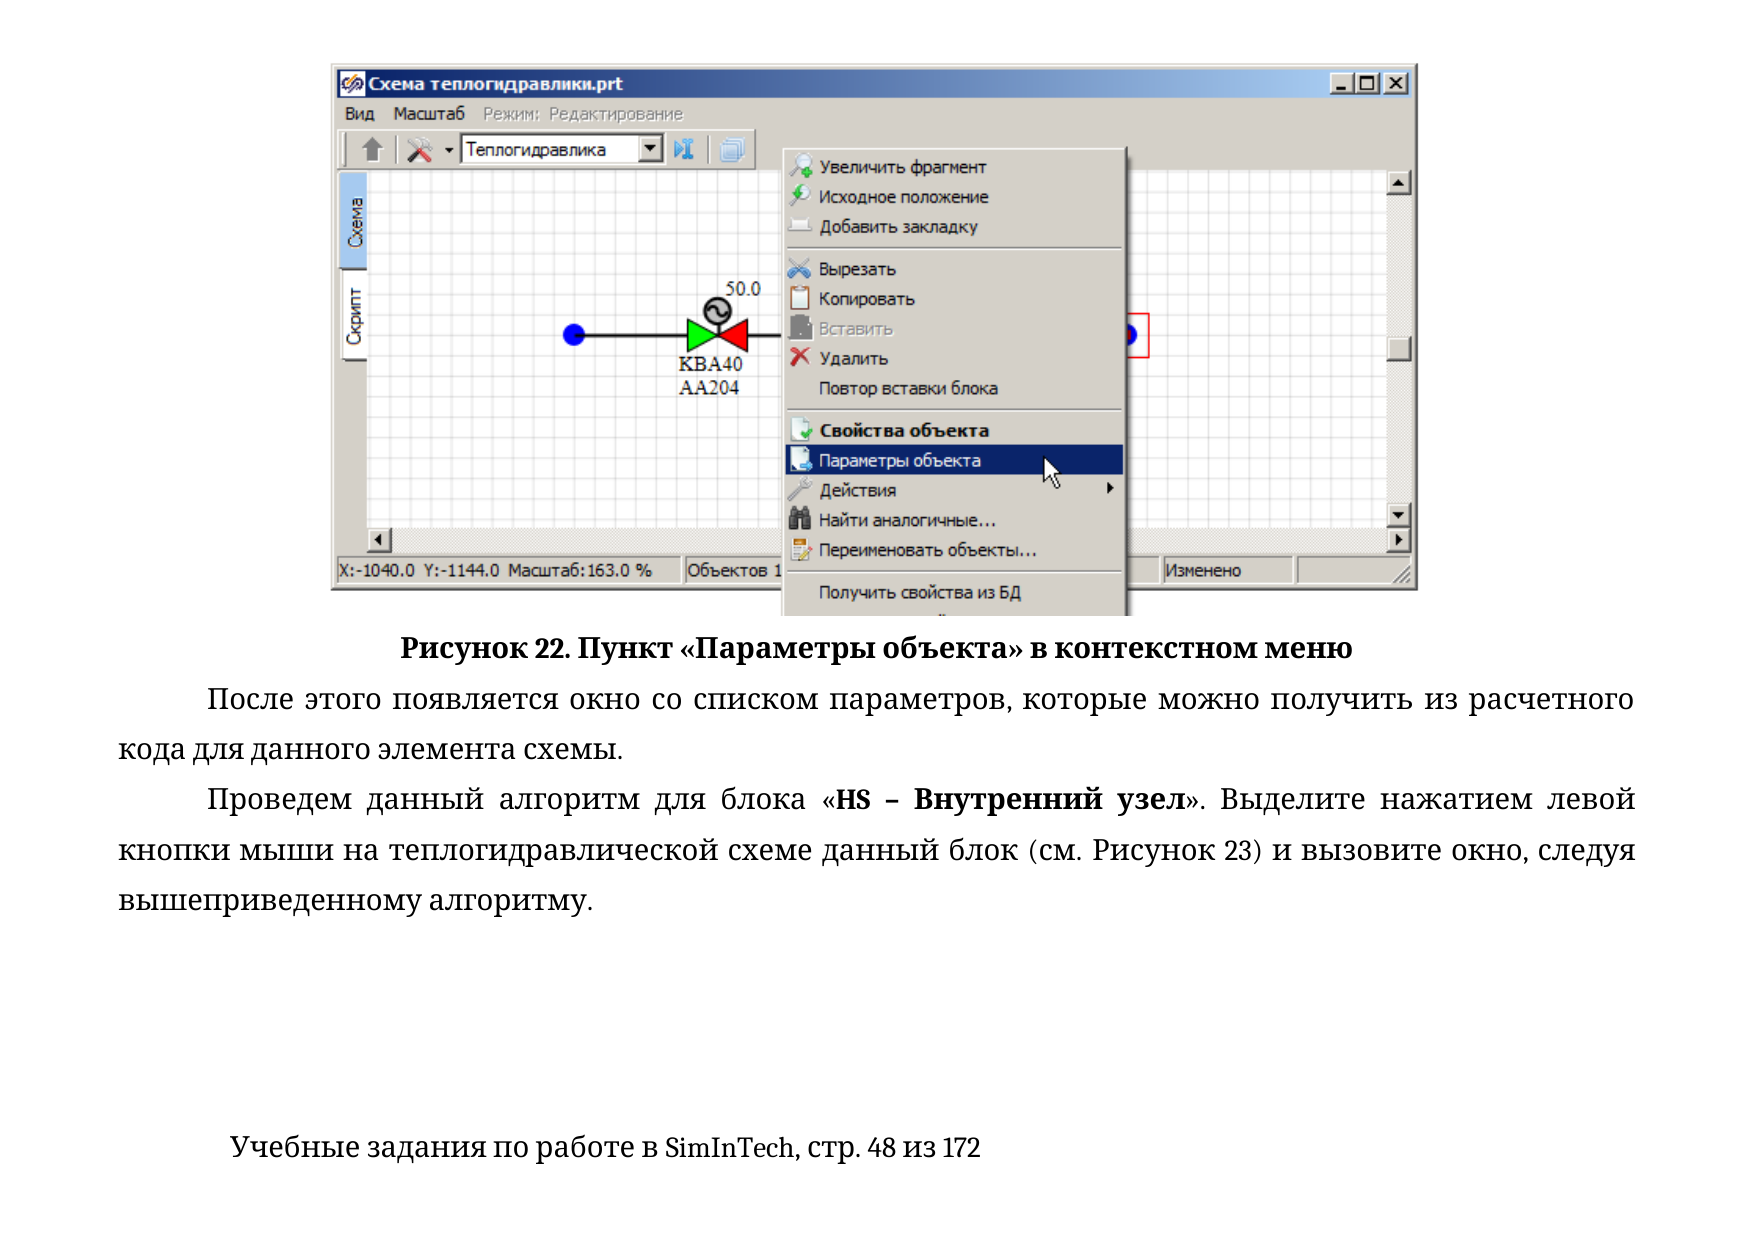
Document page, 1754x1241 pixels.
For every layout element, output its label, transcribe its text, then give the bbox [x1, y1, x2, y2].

text После этого появляется окно со списком параметров, которые можно получить из расчетного кода для данного элемента схемы. [118, 683, 1636, 767]
picture [317, 51, 1437, 616]
